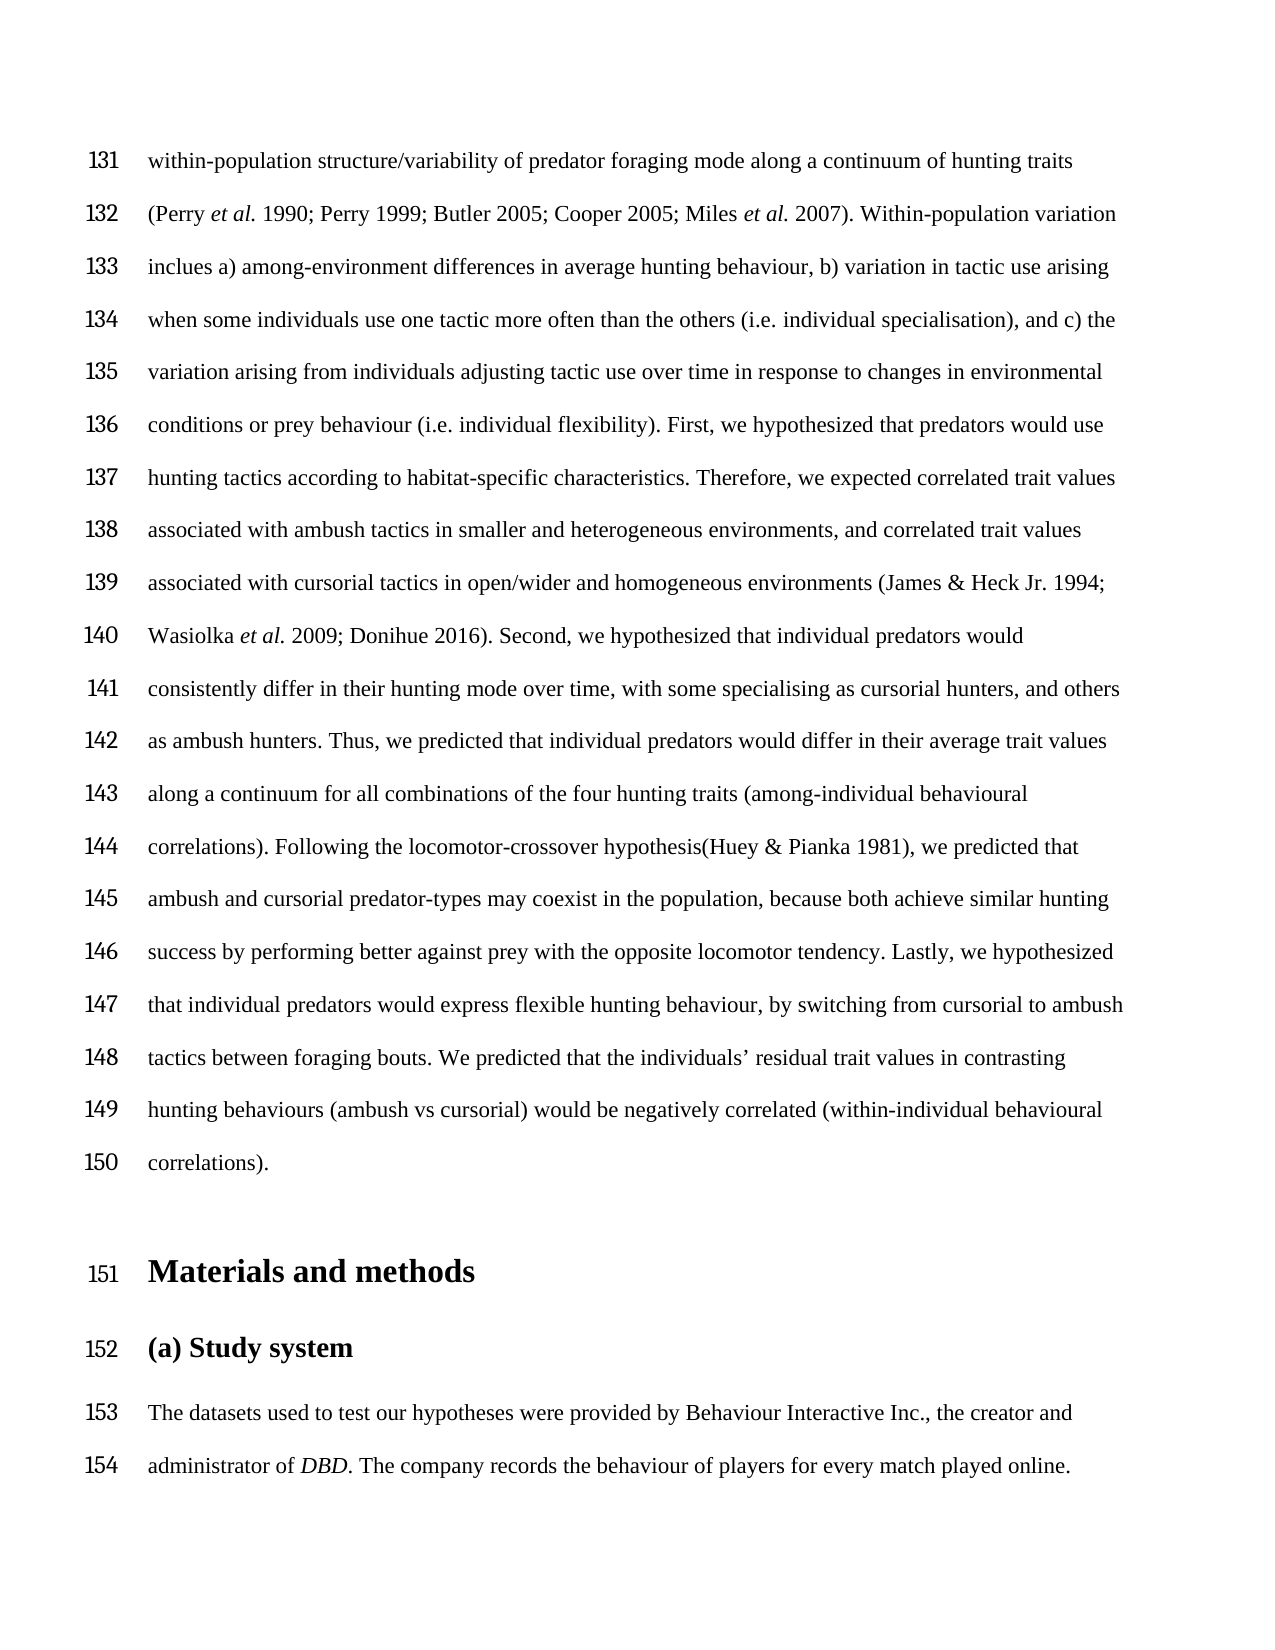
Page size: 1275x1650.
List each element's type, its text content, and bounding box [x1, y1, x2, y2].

subtitle Materials and methods [148, 1252, 1127, 1290]
subtitle (a) Study system [148, 1330, 1127, 1364]
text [148, 148, 1127, 1175]
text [148, 1399, 1127, 1478]
